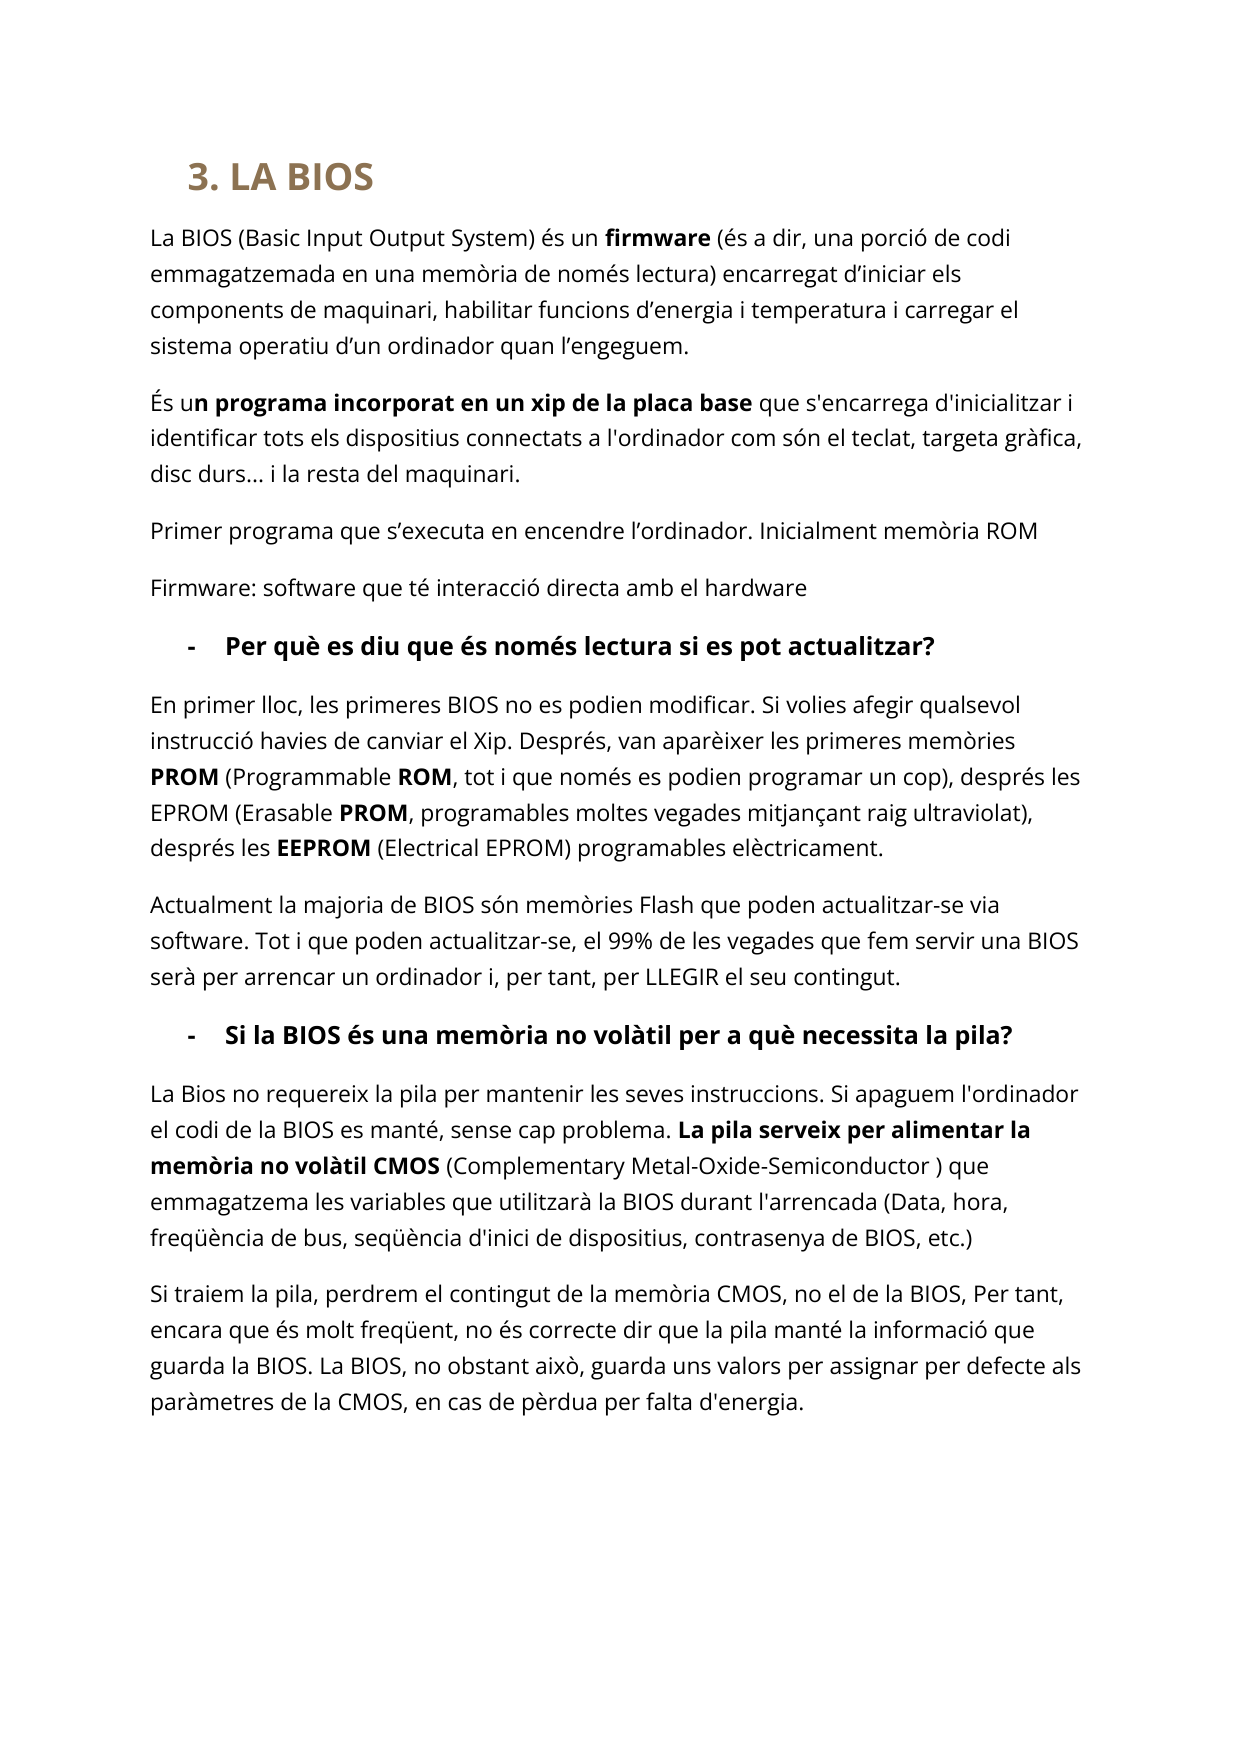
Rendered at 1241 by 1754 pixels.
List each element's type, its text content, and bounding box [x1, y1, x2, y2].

text Firmware: software que té interacció directa amb el hardware [150, 572, 1090, 603]
text La Bios no requereix la pila per mantenir les seves instruccions. Si apaguem l'ordinador el codi de la BIOS es manté, sense cap problema. La pila serveix per alimentar la memòria no volàtil CMOS (Complementary Metal-Oxide-Semiconductor ) que emmagatzema les variables que utilitzarà la BIOS durant l'arrencada (Data, hora, freqüència de bus, seqüència d'inici de dispositius, contrasenya de BIOS, etc.) [150, 1078, 1090, 1253]
list Per què es diu que és només lectura si es pot actualitzar? [187, 629, 1090, 663]
text Si traiem la pila, perdrem el contingut de la memòria CMOS, no el de la BIOS, Per tant, encara que és molt freqüent, no és correcte dir que la pila manté la informació que guarda la BIOS. La BIOS, no obstant això, guarda uns valors per assignar per defecte als paràmetres de la CMOS, en cas de pèrdua per falta d'energia. [150, 1278, 1090, 1417]
text Actualment la majoria de BIOS són memòries Flash que poden actualitzar-se via software. Tot i que poden actualitzar-se, el 99% de les vegades que fem servir una BIOS serà per arrencar un ordinador i, per tant, per LLEGIR el seu contingut. [150, 889, 1090, 992]
text En primer lloc, les primeres BIOS no es podien modificar. Si volies afegir qualsevol instrucció havies de canviar el Xip. Després, van aparèixer les primeres memòries PROM (Programmable ROM, tot i que només es podien programar un cop), després les EPROM (Erasable PROM, programables moltes vegades mitjançant raig ultraviolat), després les EEPROM (Electrical EPROM) programables elèctricament. [150, 689, 1090, 864]
text És un programa incorporat en un xip de la placa base que s'encarrega d'inicialitzar i identificar tots els dispositius connectats a l'ordinador com són el teclat, targeta gràfica, disc durs... i la resta del maquinari. [150, 386, 1090, 489]
subtitle 3. LA BIOS [187, 150, 1090, 201]
text Primer programa que s’executa en encendre l’ordinador. Inicialment memòria ROM [150, 515, 1090, 546]
list Si la BIOS és una memòria no volàtil per a què necessita la pila? [187, 1018, 1090, 1052]
text La BIOS (Basic Input Output System) és un firmware (és a dir, una porció de codi emmagatzemada en una memòria de només lectura) encarregat d’iniciar els components de maquinari, habilitar funcions d’energia i temperatura i carregar el sistema operatiu d’un ordinador quan l’engeguem. [150, 222, 1090, 361]
